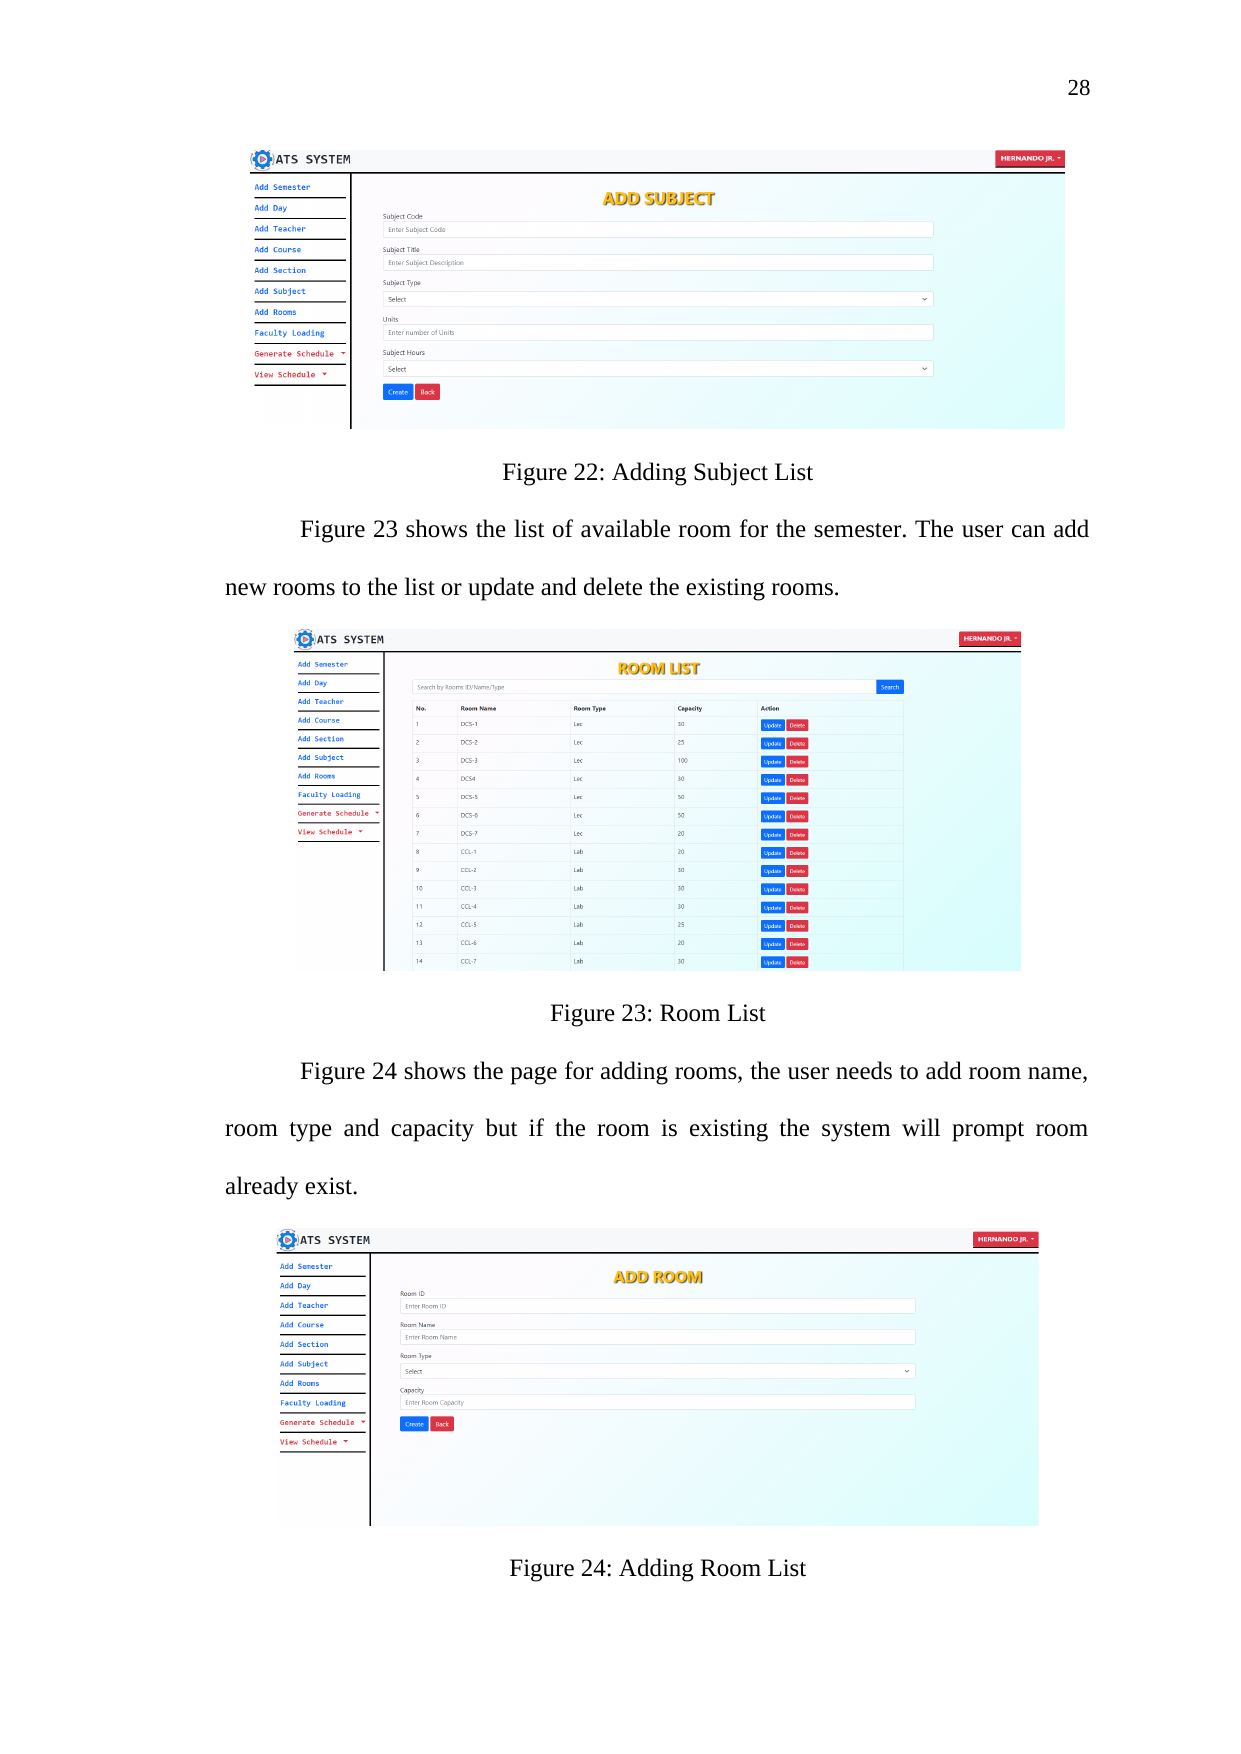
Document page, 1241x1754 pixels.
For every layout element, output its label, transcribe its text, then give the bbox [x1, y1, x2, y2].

text Figure 23 shows the list of available room for the semester. The user can add new rooms to the list or update and delete the existing rooms. [225, 514, 1090, 601]
picture [276, 1228, 1039, 1526]
picture [250, 150, 1065, 429]
text Figure 24: Adding Room List [225, 1553, 1090, 1582]
text Figure 23: Room List [225, 998, 1090, 1027]
picture [294, 629, 1022, 971]
text Figure 22: Adding Subject List [225, 457, 1090, 486]
text Figure 24 shows the page for adding rooms, the user needs to add room name, room type and capacity but if the room is existing the system will prompt room already exist. [225, 1056, 1090, 1199]
